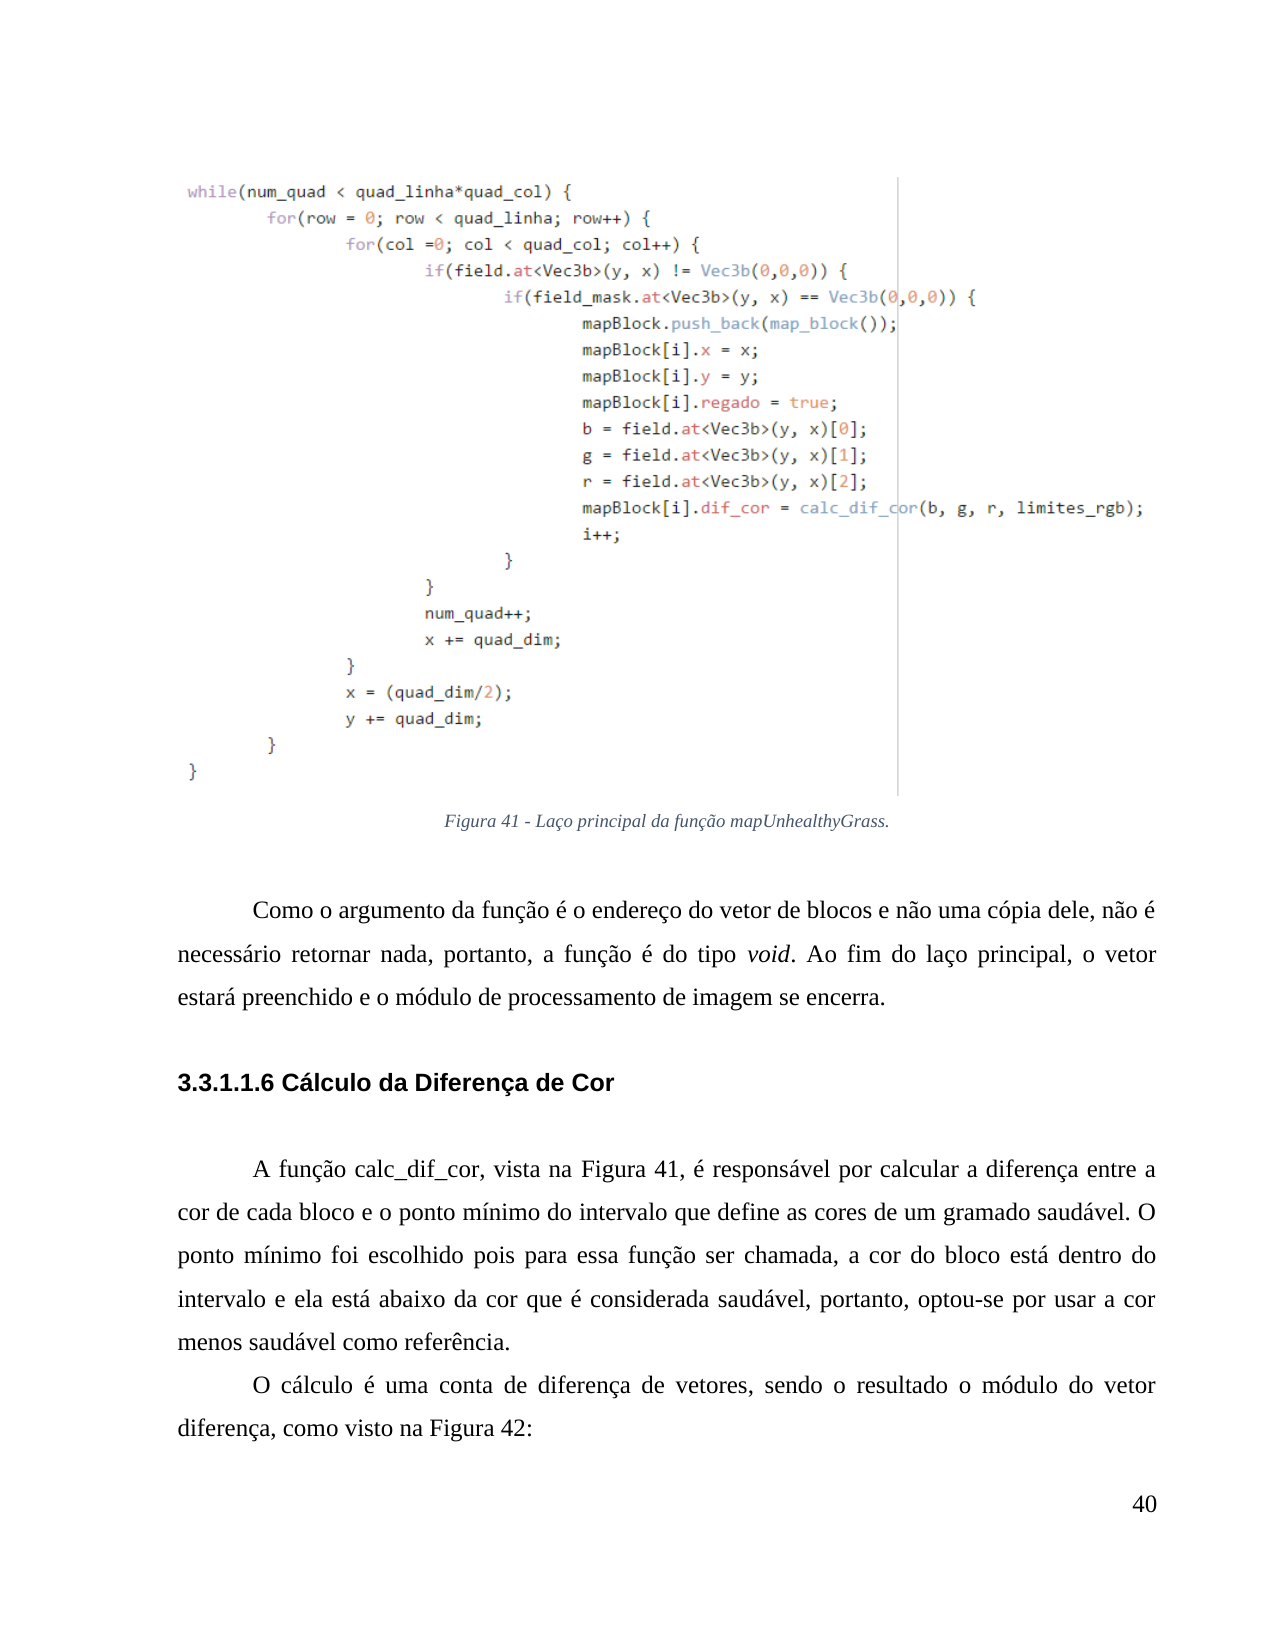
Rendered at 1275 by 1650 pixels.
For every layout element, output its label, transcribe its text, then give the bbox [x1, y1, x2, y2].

text Como o argumento da função é o endereço do vetor de blocos e não uma cópia dele, não é necessário retornar nada, portanto, a função é do tipo void. Ao fim do laço principal, o vetor estará preenchido e o módulo de processamento de imagem se encerra. [177, 896, 1157, 1011]
text 3.3.1.1.6 Cálculo da Diferença de Cor [177, 1068, 1157, 1097]
picture [177, 177, 1157, 796]
